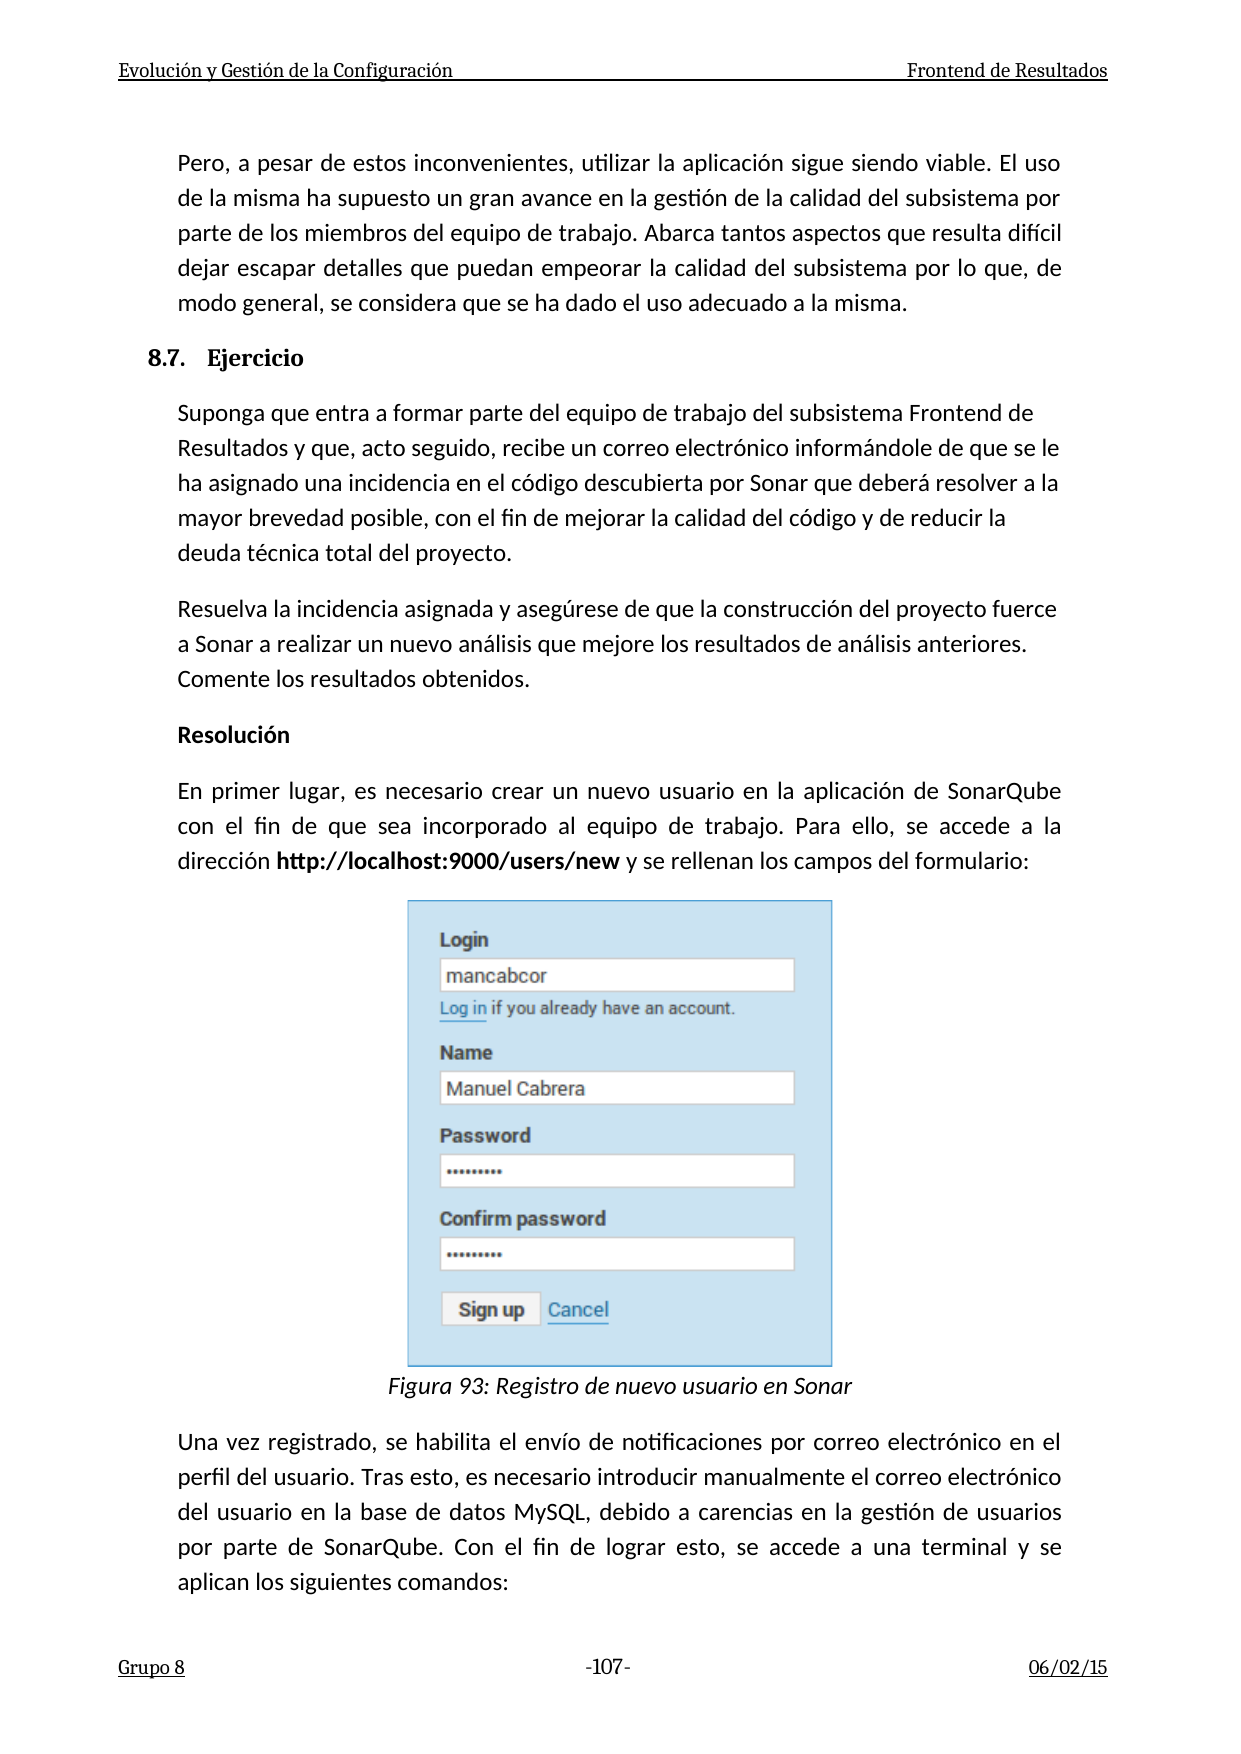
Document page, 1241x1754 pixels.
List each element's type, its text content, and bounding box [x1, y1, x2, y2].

text Suponga que entra a formar parte del equipo de trabajo del subsistema Frontend de Resultados y que, acto seguido, recibe un correo electrónico informándole de que se le ha asignado una incidencia en el código descubierta por Sonar que deberá resolver a la mayor brevedad posible, con el fin de mejorar la calidad del código y de reducir la deuda técnica total del proyecto. [177, 397, 1063, 568]
text Resuelva la incidencia asignada y asegúrese de que la construcción del proyecto fuerce a Sonar a realizar un nuevo análisis que mejore los resultados de análisis anteriores. Comente los resultados obtenidos. [177, 593, 1063, 694]
text Figura 93: Registro de nuevo usuario en Sonar [177, 1370, 1063, 1401]
text En primer lugar, es necesario crear un nuevo usuario en la aplicación de SonarQube con el fin de que sea incorporado al equipo de trabajo. Para ello, se accede a la dirección http://localhost:9000/users/new y se rellenan los campos del formulario: [177, 775, 1063, 875]
text Pero, a pesar de estos inconvenientes, utilizar la aplicación sigue siendo viable. El uso de la misma ha supuesto un gran avance en la gestión de la calidad del subsistema por parte de los miembros del equipo de trabajo. Abarca tantos aspectos que resulta difícil dejar escapar detalles que puedan empeorar la calidad del subsistema por lo que, de modo general, se considera que se ha dado el uso adecuado a la misma. [177, 148, 1063, 318]
text Una vez registrado, se habilita el envío de notificaciones por correo electrónico en el perfil del usuario. Tras esto, es necesario introducir manualmente el correo electrónico del usuario en la base de datos MySQL, debido a carencias en la gestión de usuarios por parte de SonarQube. Con el fin de lograr esto, se accede a una terminal y se aplican los siguientes comandos: [177, 1426, 1063, 1597]
list Ejercicio [148, 343, 1063, 372]
picture [407, 900, 833, 1367]
text Resolución [177, 719, 1063, 749]
